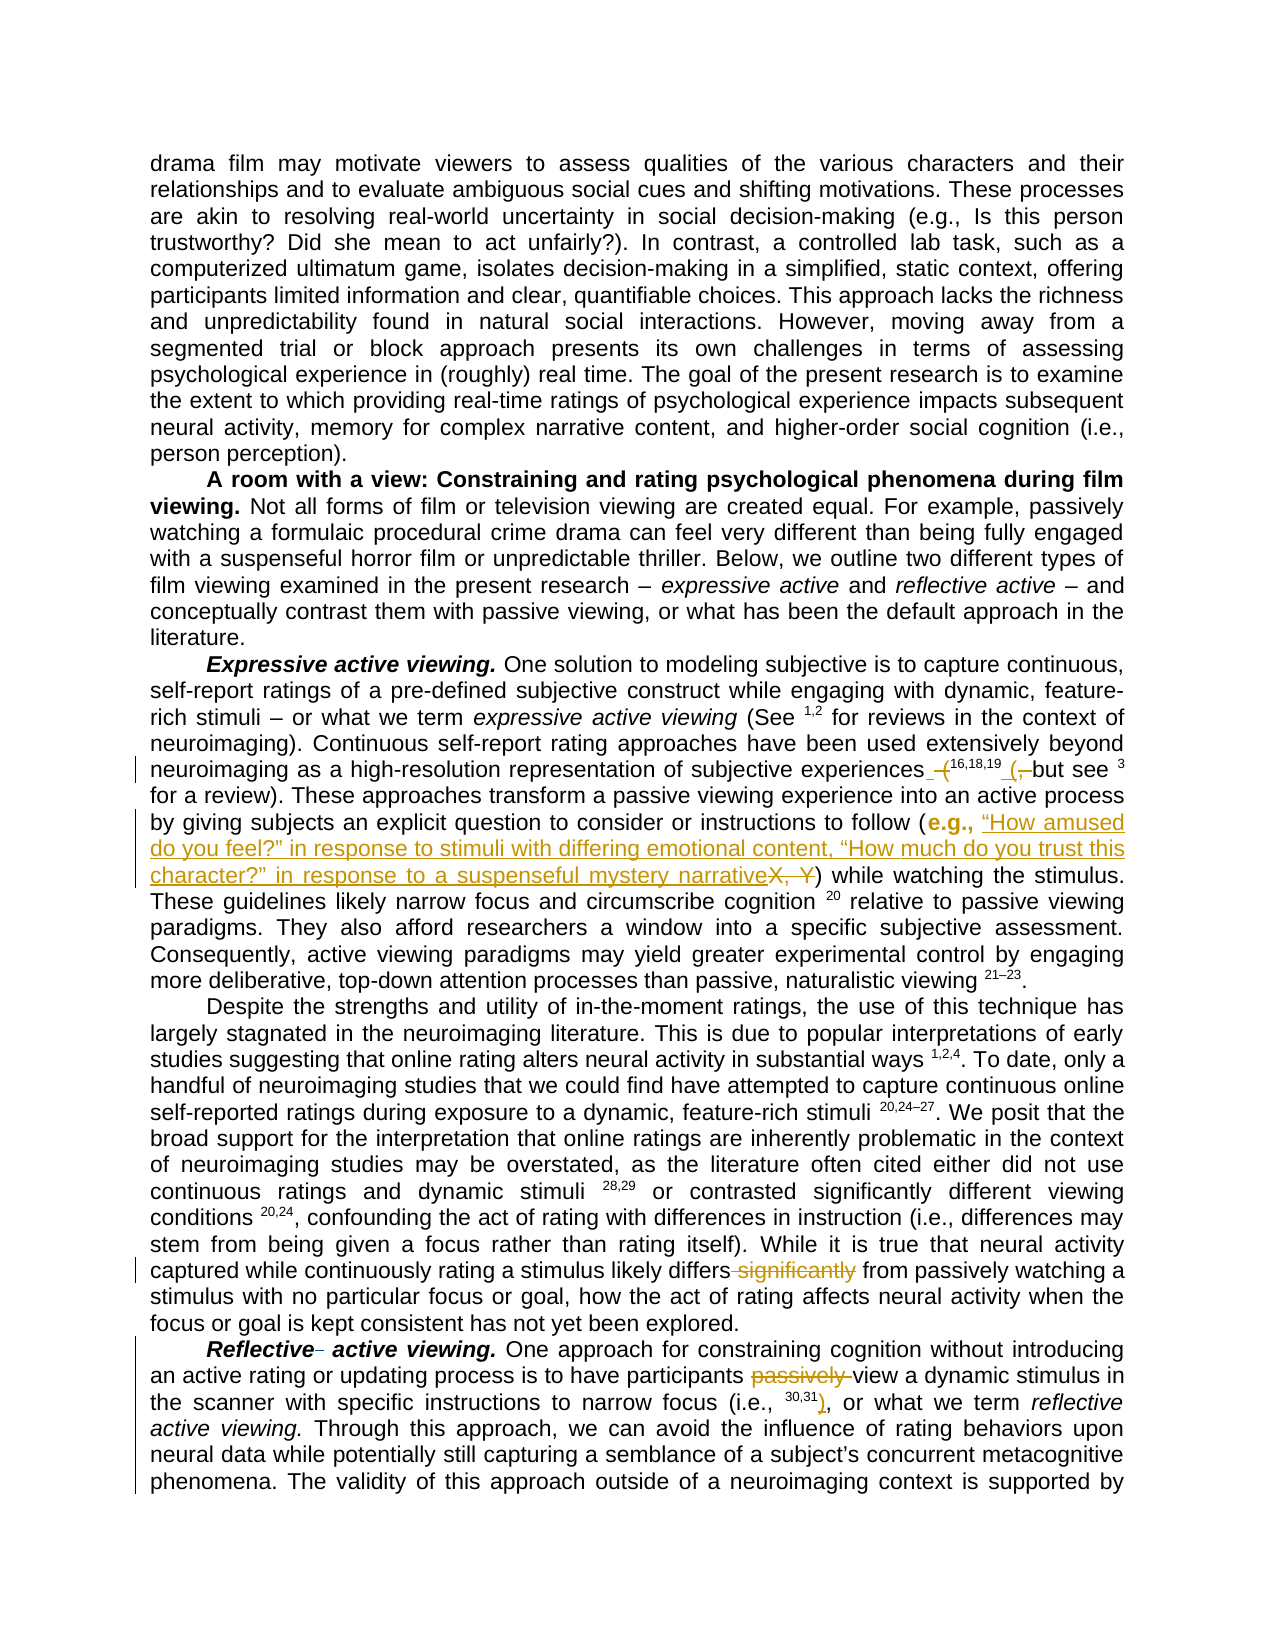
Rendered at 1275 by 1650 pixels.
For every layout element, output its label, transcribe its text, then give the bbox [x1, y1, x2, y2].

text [150, 1336, 1125, 1494]
text A room with a view: Constraining and rating psychological phenomena during film viewing. Not all forms of film or television viewing are created equal. For example, passively watching a formulaic procedural crime drama can feel very different than being fully engaged with a suspenseful horror film or unpredictable thriller. Below, we outline two different types of film viewing examined in the present research – expressive active and reflective active – and conceptually contrast them with passive viewing, or what has been the default approach in the literature. [150, 466, 1125, 651]
text Expressive active viewing. One solution to modeling subjective is to capture continuous, self-report ratings of a pre-defined subjective construct while engaging with dynamic, feature-rich stimuli – or what we term expressive active viewing (See 1,2 for reviews in the context of neuroimaging). Continuous self-report rating approaches have been used extensively beyond neuroimaging as a high-resolution representation of subjective experiences16,18,19but see 3 for a review). These approaches transform a passive viewing experience into an active process by giving subjects an explicit question to consider or instructions to follow (e.g., ) while watching the stimulus. These guidelines likely narrow focus and circumscribe cognition 20 relative to passive viewing paradigms. They also afford researchers a window into a specific subjective assessment. Consequently, active viewing paradigms may yield greater experimental control by engaging more deliberative, top-down attention processes than passive, naturalistic viewing 21–23. [150, 859, 1125, 993]
text Expressive active viewing. One solution to modeling subjective is to capture continuous, self-report ratings of a pre-defined subjective construct while engaging with dynamic, feature-rich stimuli – or what we term expressive active viewing (See 1,2 for reviews in the context of neuroimaging). Continuous self-report rating approaches have been used extensively beyond neuroimaging as a high-resolution representation of subjective experiences16,18,19but see 3 for a review). These approaches transform a passive viewing experience into an active process by giving subjects an explicit question to consider or instructions to follow (e.g., ) while watching the stimulus. These guidelines likely narrow focus and circumscribe cognition 20 relative to passive viewing paradigms. They also afford researchers a window into a specific subjective assessment. Consequently, active viewing paradigms may yield greater experimental control by engaging more deliberative, top-down attention processes than passive, naturalistic viewing 21–23. [150, 651, 1125, 858]
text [150, 150, 1125, 466]
text Despite the strengths and utility of in-the-moment ratings, the use of this technique has largely stagnated in the neuroimaging literature. This is due to popular interpretations of early studies suggesting that online rating alters neural activity in substantial ways 1,2,4. To date, only a handful of neuroimaging studies that we could find have attempted to capture continuous online self-reported ratings during exposure to a dynamic, feature-rich stimuli 20,24–27. We posit that the broad support for the interpretation that online ratings are inherently problematic in the context of neuroimaging studies may be overstated, as the literature often cited either did not use continuous ratings and dynamic stimuli 28,29 or contrasted significantly different viewing conditions 20,24, confounding the act of rating with differences in instruction (i.e., differences may stem from being given a focus rather than rating itself). While it is true that neural activity captured while continuously rating a stimulus likely differs from passively watching a stimulus with no particular focus or goal, how the act of rating affects neural activity when the focus or goal is kept consistent has not yet been explored. [150, 993, 1125, 1336]
